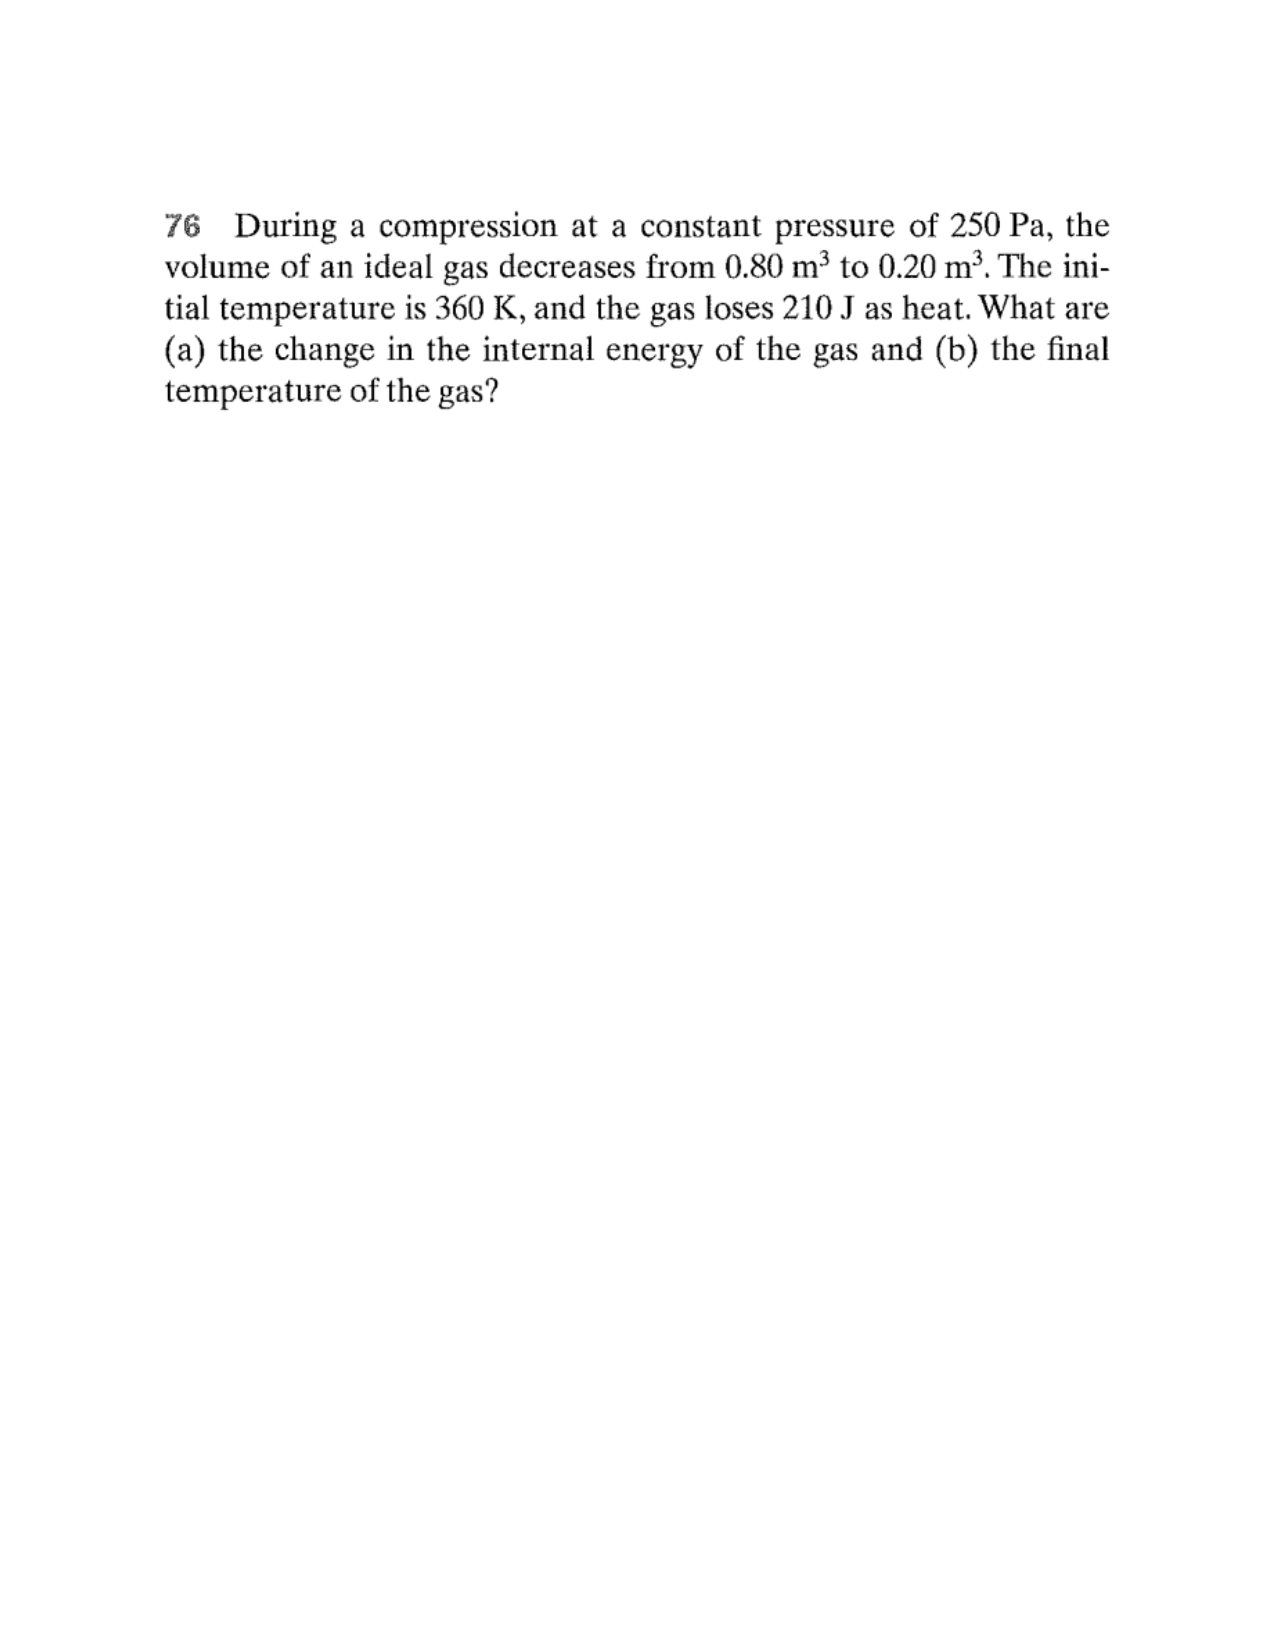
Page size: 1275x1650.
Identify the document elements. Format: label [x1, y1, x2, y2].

picture [150, 196, 1125, 420]
